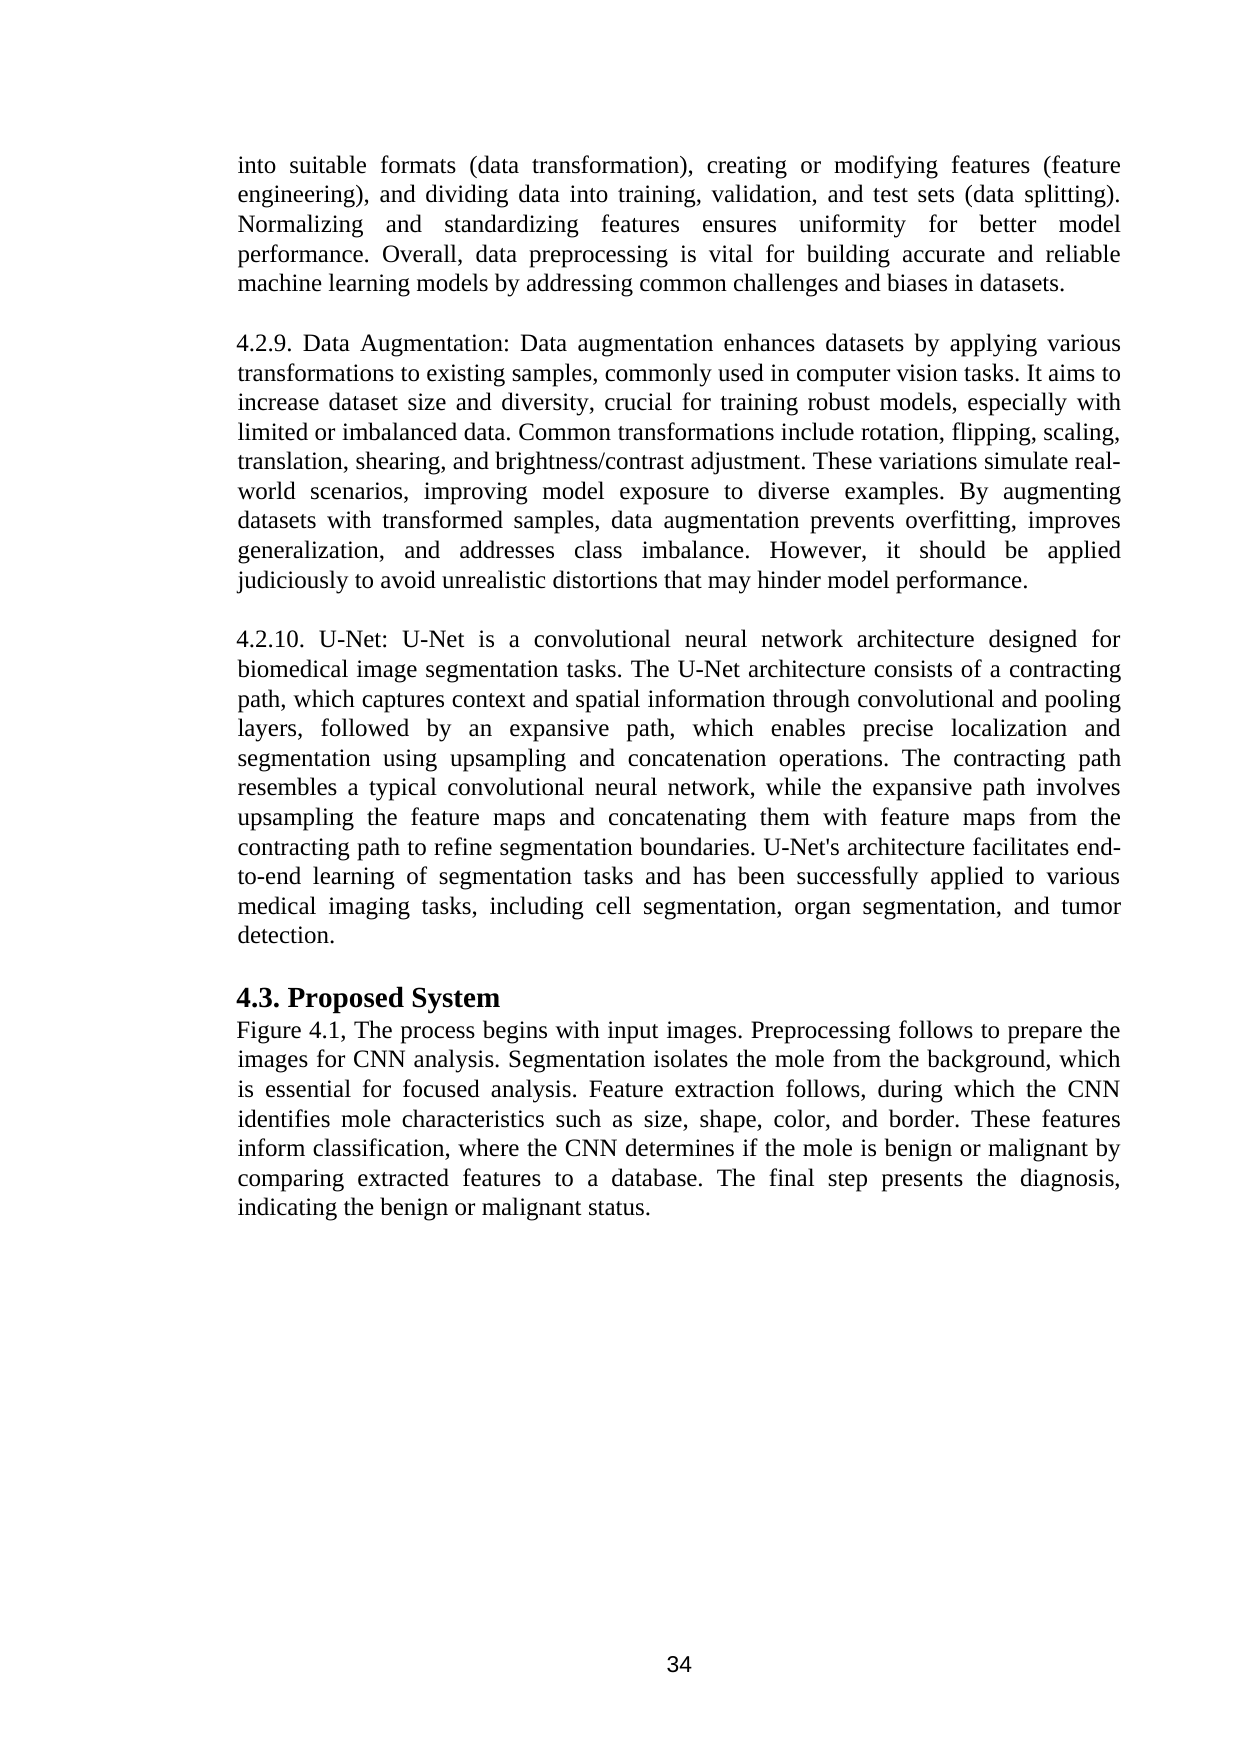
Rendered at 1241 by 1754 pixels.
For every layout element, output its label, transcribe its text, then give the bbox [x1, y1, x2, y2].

text 4.3. Proposed System [236, 980, 1122, 1014]
text 4.2.10. U-Net: U-Net is a convolutional neural network architecture designed for biomedical image segmentation tasks. The U-Net architecture consists of a contracting path, which captures context and spatial information through convolutional and pooling layers, followed by an expansive path, which enables precise localization and segmentation using upsampling and concatenation operations. The contracting path resembles a typical convolutional neural network, while the expansive path involves upsampling the feature maps and concatenating them with feature maps from the contracting path to refine segmentation boundaries. U-Net's architecture facilitates end-to-end learning of segmentation tasks and has been successfully applied to various medical imaging tasks, including cell segmentation, organ segmentation, and tumor detection. [236, 624, 1122, 949]
text 4.2.9. Data Augmentation: Data augmentation enhances datasets by applying various transformations to existing samples, commonly used in computer vision tasks. It aims to increase dataset size and diversity, crucial for training robust models, especially with limited or imbalanced data. Common transformations include rotation, flipping, scaling, translation, shearing, and brightness/contrast adjustment. These variations simulate real-world scenarios, improving model exposure to diverse examples. By augmenting datasets with transformed samples, data augmentation prevents overfitting, improves generalization, and addresses class imbalance. However, it should be applied judiciously to avoid unrealistic distortions that may hinder model performance. [236, 328, 1122, 593]
text Figure 4.1, The process begins with input images. Preprocessing follows to prepare the images for CNN analysis. Segmentation isolates the mole from the background, which is essential for focused analysis. Feature extraction follows, during which the CNN identifies mole characteristics such as size, shape, color, and border. These features inform classification, where the CNN determines if the mole is benign or malignant by comparing extracted features to a database. The final step presents the diagnosis, indicating the benign or malignant status. [236, 1015, 1122, 1221]
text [236, 150, 1122, 297]
